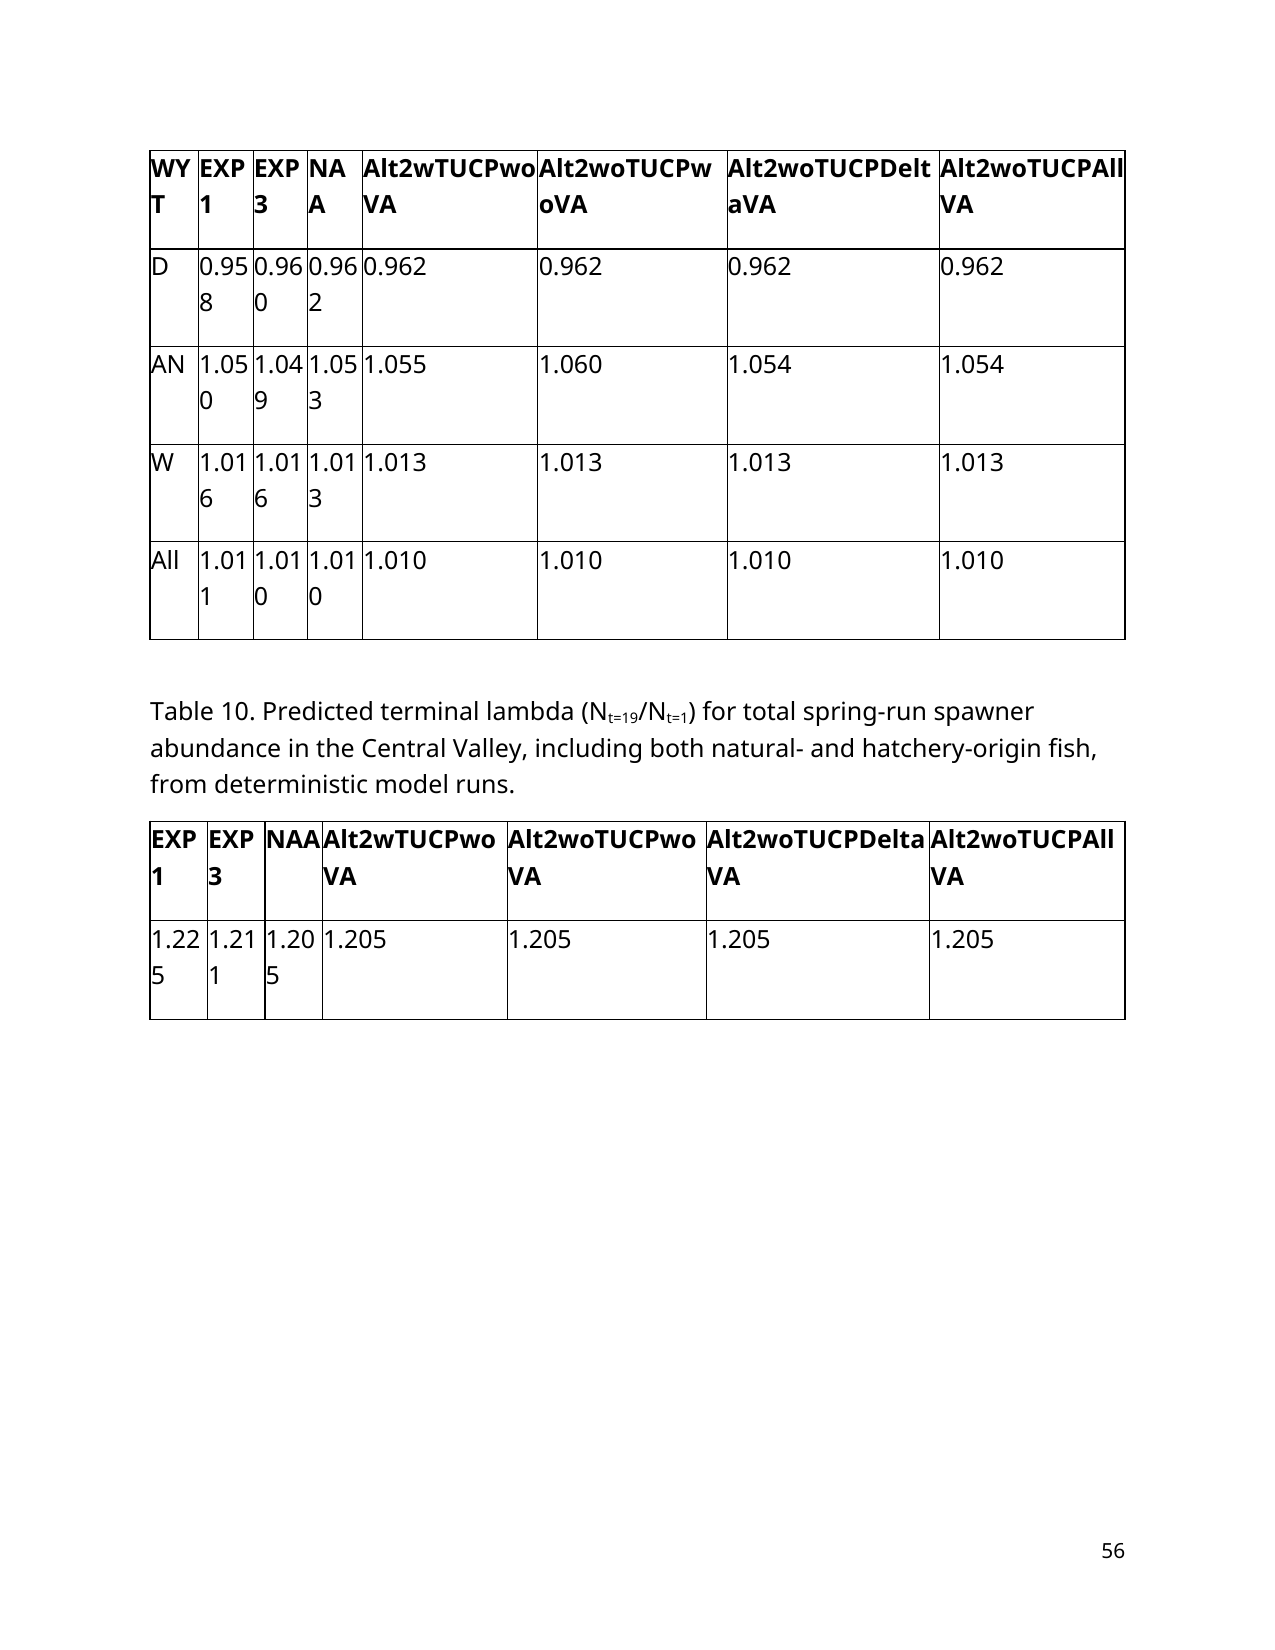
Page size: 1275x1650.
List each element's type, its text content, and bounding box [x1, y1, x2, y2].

table_cell 1.010 [308, 542, 362, 639]
table_header Alt2wTUCPwoVA [363, 151, 537, 248]
table_cell 1.010 [363, 542, 537, 639]
table_cell 1.010 [254, 542, 307, 639]
table_cell 1.049 [254, 347, 307, 443]
table_cell W [151, 445, 198, 541]
table_cell 1.053 [308, 347, 362, 443]
table_cell 0.962 [363, 250, 537, 346]
table_header EXP3 [208, 822, 264, 920]
table_cell 1.225 [151, 921, 207, 1019]
table_cell 1.010 [538, 542, 727, 639]
table_cell 1.010 [728, 542, 939, 639]
table_cell 1.011 [199, 542, 253, 639]
table_cell 1.054 [728, 347, 939, 443]
table_cell 1.013 [308, 445, 362, 541]
table_header Alt2woTUCPAllVA [930, 822, 1124, 920]
table_cell 0.958 [199, 250, 253, 346]
table_header Alt2woTUCPDeltaVA [728, 151, 939, 248]
table_header Alt2wTUCPwoVA [323, 822, 507, 920]
table_cell 1.013 [728, 445, 939, 541]
table_cell 1.205 [930, 921, 1124, 1019]
table_cell 0.960 [254, 250, 307, 346]
table_cell 0.962 [538, 250, 727, 346]
text Table 10. Predicted terminal lambda (Nt=19/Nt=1) for total spring-run spawner abundance in the Central Valley, including both natural- and hatchery-origin fish, from deterministic model runs. [150, 693, 1125, 801]
table_cell 1.016 [254, 445, 307, 541]
table_cell 1.055 [363, 347, 537, 443]
table_cell D [151, 250, 198, 346]
table_cell 1.013 [940, 445, 1124, 541]
table_header Alt2woTUCPwoVA [508, 822, 706, 920]
table_header NAA [266, 822, 322, 920]
table_header Alt2woTUCPwoVA [538, 151, 727, 248]
table_header WYT [151, 151, 198, 248]
table_cell 1.013 [363, 445, 537, 541]
table_cell 1.050 [199, 347, 253, 443]
table_header Alt2woTUCPDeltaVA [707, 822, 929, 920]
table_cell 0.962 [728, 250, 939, 346]
table_cell 1.016 [199, 445, 253, 541]
table_cell AN [151, 347, 198, 443]
table_cell 0.962 [308, 250, 362, 346]
table_cell 1.205 [508, 921, 706, 1019]
table_cell 1.010 [940, 542, 1124, 639]
table_cell All [151, 542, 198, 639]
table_cell 1.211 [208, 921, 264, 1019]
table_cell 1.054 [940, 347, 1124, 443]
table_cell 1.205 [707, 921, 929, 1019]
table_cell 1.205 [323, 921, 507, 1019]
table_cell 0.962 [940, 250, 1124, 346]
table_header NAA [308, 151, 362, 248]
table_cell 1.013 [538, 445, 727, 541]
table_header EXP1 [199, 151, 253, 248]
table_header EXP3 [254, 151, 307, 248]
table_header EXP1 [151, 822, 207, 920]
table_cell 1.060 [538, 347, 727, 443]
table_header Alt2woTUCPAllVA [940, 151, 1124, 248]
table_cell 1.205 [266, 921, 322, 1019]
